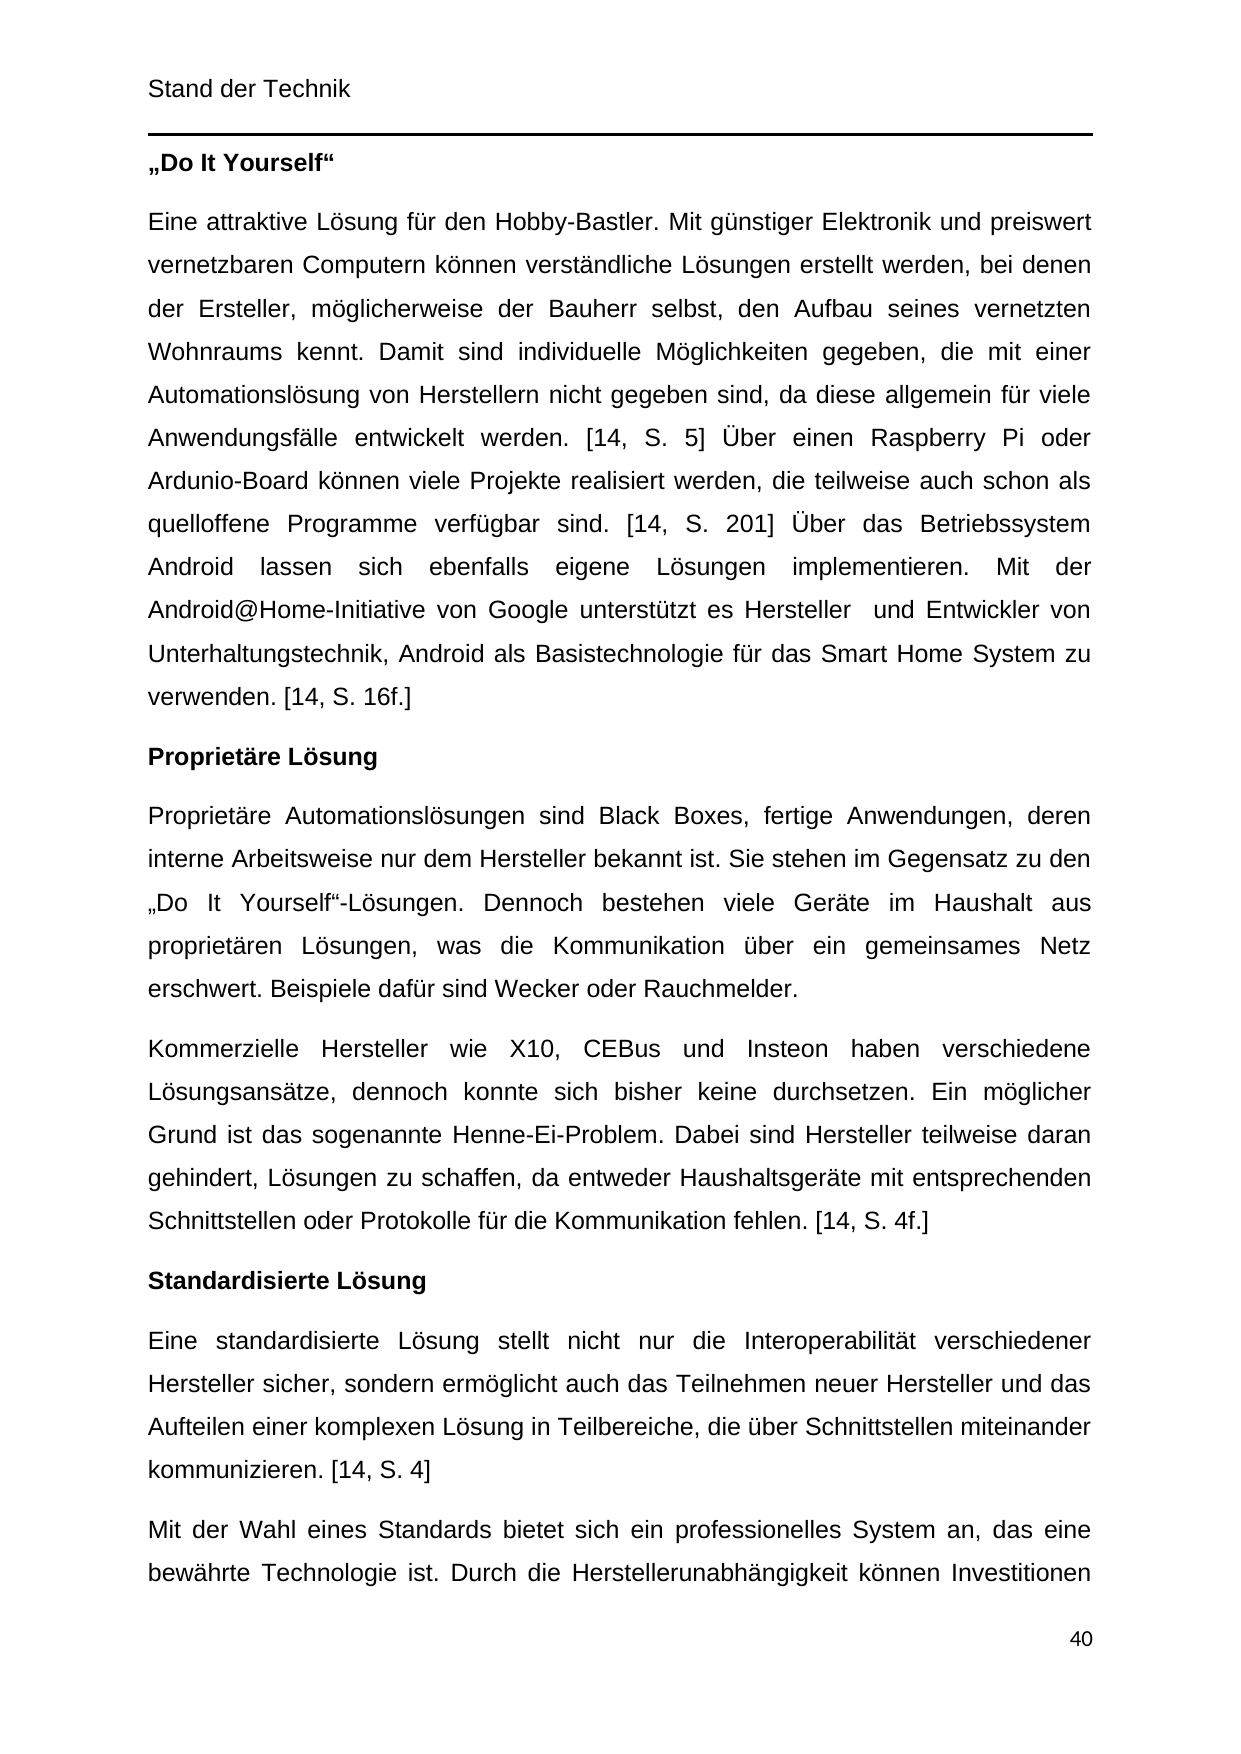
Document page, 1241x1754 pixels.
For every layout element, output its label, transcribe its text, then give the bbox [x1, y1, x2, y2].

text „Do It Yourself“ [148, 148, 1093, 176]
text Proprietäre Automationslösungen sind Black Boxes, fertige Anwendungen, deren interne Arbeitsweise nur dem Hersteller bekannt ist. Sie stehen im Gegensatz zu den „Do It Yourself“-Lösungen. Dennoch bestehen viele Geräte im Haushalt aus proprietären Lösungen, was die Kommunikation über ein gemeinsames Netz erschwert. Beispiele dafür sind Wecker oder Rauchmelder. [148, 801, 1093, 1003]
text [148, 1515, 1093, 1587]
text Proprietäre Lösung [148, 742, 1093, 770]
text Kommerzielle Hersteller wie X10, CEBus und Insteon haben verschiedene Lösungsansätze, dennoch konnte sich bisher keine durchsetzen. Ein möglicher Grund ist das sogenannte Henne-Ei-Problem. Dabei sind Hersteller teilweise daran gehindert, Lösungen zu schaffen, da entweder Haushaltsgeräte mit entsprechenden Schnittstellen oder Protokolle für die Kommunikation fehlen. [14, S. 4f.] [148, 1034, 1093, 1235]
text Eine attraktive Lösung für den Hobby-Bastler. Mit günstiger Elektronik und preiswert vernetzbaren Computern können verständliche Lösungen erstellt werden, bei denen der Ersteller, möglicherweise der Bauherr selbst, den Aufbau seines vernetzten Wohnraums kennt. Damit sind individuelle Möglichkeiten gegeben, die mit einer Automationslösung von Herstellern nicht gegeben sind, da diese allgemein für viele Anwendungsfälle entwickelt werden. [14, S. 5] Über einen Raspberry Pi oder Ardunio-Board können viele Projekte realisiert werden, die teilweise auch schon als quelloffene Programme verfügbar sind. [14, S. 201] Über das Betriebssystem Android lassen sich ebenfalls eigene Lösungen implementieren. Mit der Android@Home-Initiative von Google unterstützt es Hersteller und Entwickler von Unterhaltungstechnik, Android als Basistechnologie für das Smart Home System zu verwenden. [14, S. 16f.] [148, 207, 1093, 711]
text Eine standardisierte Lösung stellt nicht nur die Interoperabilität verschiedener Hersteller sicher, sondern ermöglicht auch das Teilnehmen neuer Hersteller und das Aufteilen einer komplexen Lösung in Teilbereiche, die über Schnittstellen miteinander kommunizieren. [14, S. 4] [148, 1326, 1093, 1484]
text Standardisierte Lösung [148, 1266, 1093, 1295]
